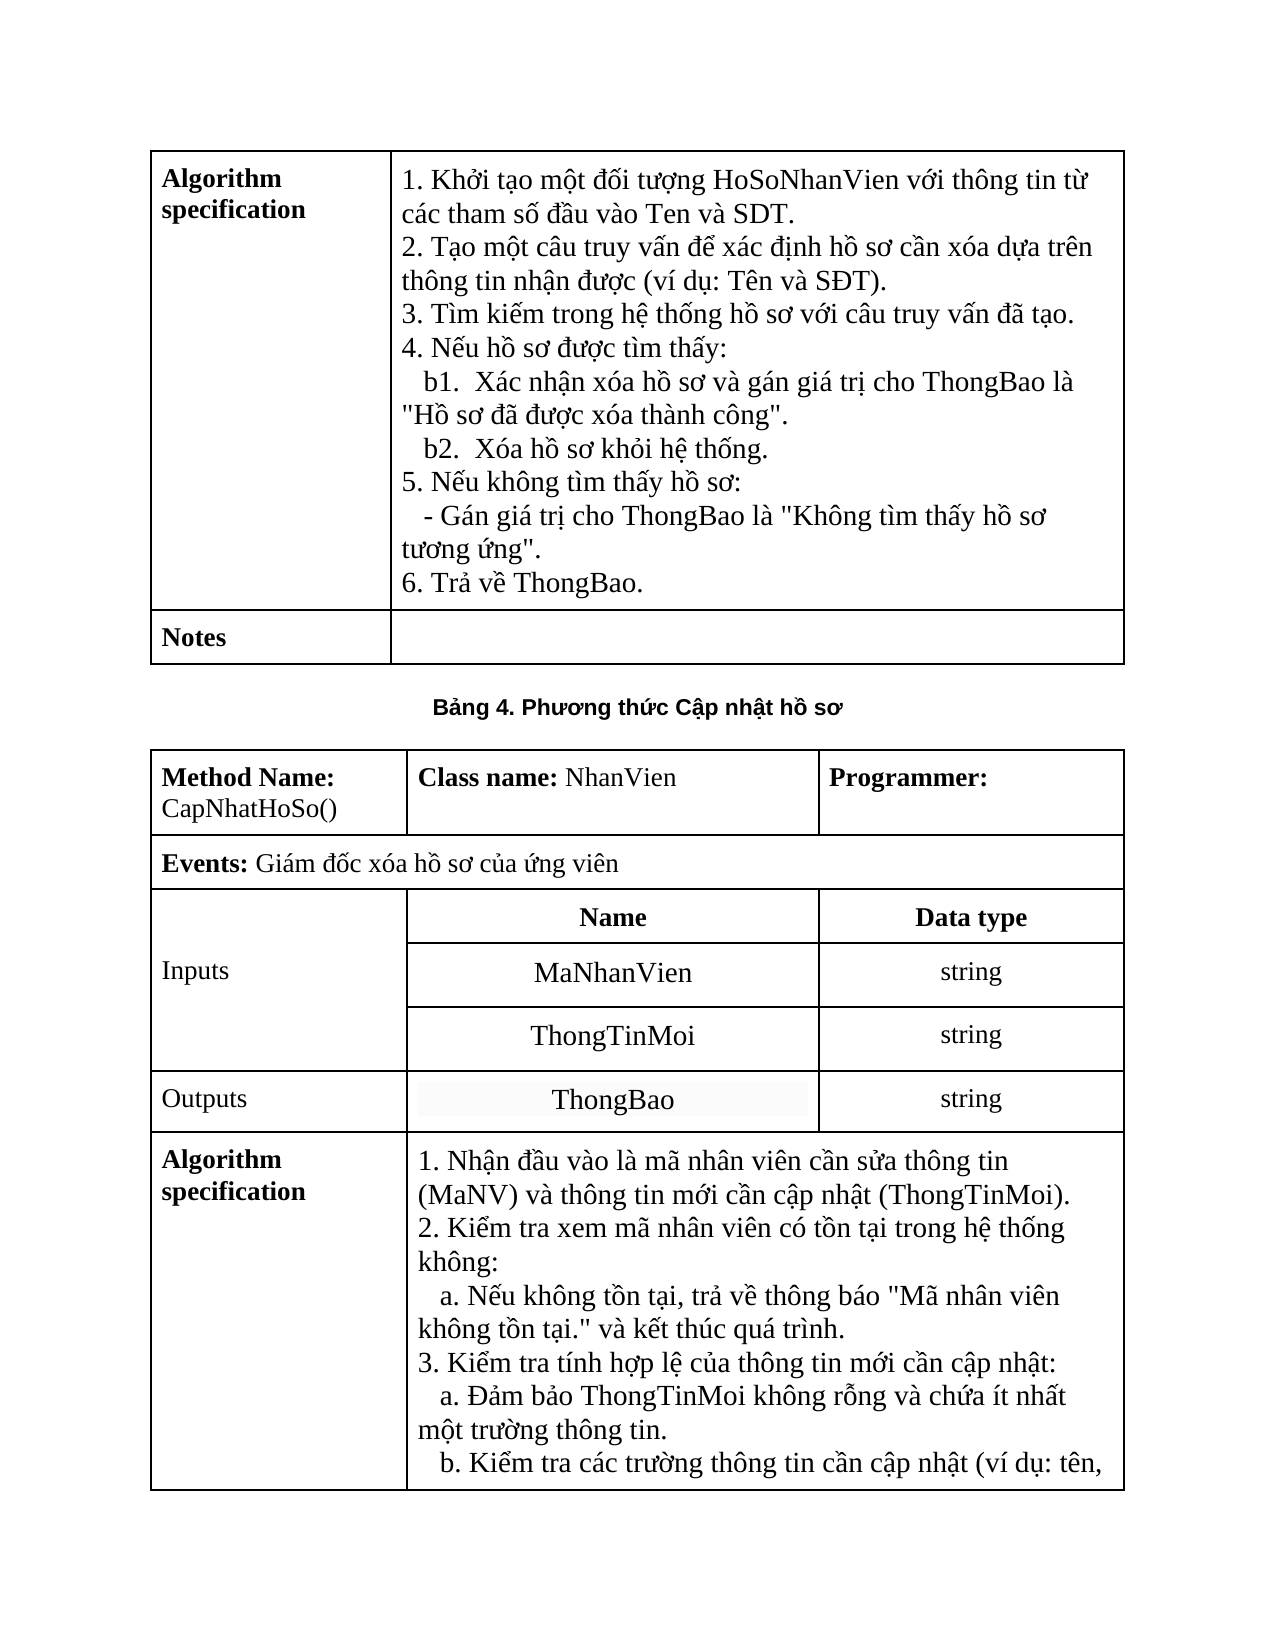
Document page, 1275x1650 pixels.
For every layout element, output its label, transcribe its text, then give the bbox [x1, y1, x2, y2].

table_header Method Name: CapNhatHoSo() [152, 751, 406, 834]
table_cell Outputs [152, 1072, 406, 1131]
table_cell Name [408, 890, 818, 942]
table_cell [392, 611, 1123, 663]
table_cell string [820, 944, 1123, 1006]
table_header Programmer: [820, 751, 1123, 834]
table_cell Algorithm specification [152, 152, 390, 609]
table_header Class name: NhanVien [408, 751, 818, 834]
table_cell 1. Khởi tạo một đối tượng HoSoNhanVien với thông tin từ các tham số đầu vào Ten và SDT. 2. Tạo một câu truy vấn để xác định hồ sơ cần xóa dựa trên thông tin nhận được (ví dụ: Tên và SĐT). 3. Tìm kiếm trong hệ thống hồ sơ với câu truy vấn đã tạo. 4. Nếu hồ sơ được tìm thấy: b1. Xác nhận xóa hồ sơ và gán giá trị cho ThongBao là "Hồ sơ đã được xóa thành công". b2. Xóa hồ sơ khỏi hệ thống. 5. Nếu không tìm thấy hồ sơ: - Gán giá trị cho ThongBao là "Không tìm thấy hồ sơ tương ứng". 6. Trả về ThongBao. [392, 152, 1123, 609]
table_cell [152, 1133, 406, 1489]
table_cell ThongTinMoi [408, 1008, 818, 1069]
table_cell Notes [152, 611, 390, 663]
table_cell MaNhanVien [408, 944, 818, 1006]
table_cell Events: Giám đốc xóa hồ sơ của ứng viên [152, 836, 1123, 888]
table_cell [408, 1133, 1123, 1489]
table_cell Data type [820, 890, 1123, 942]
table_cell ThongBao [408, 1072, 818, 1131]
text Bảng 4. Phương thức Cập nhật hồ sơ [150, 694, 1125, 720]
table_cell Inputs [152, 890, 406, 1069]
table_cell string [820, 1072, 1123, 1131]
table_cell string [820, 1008, 1123, 1069]
